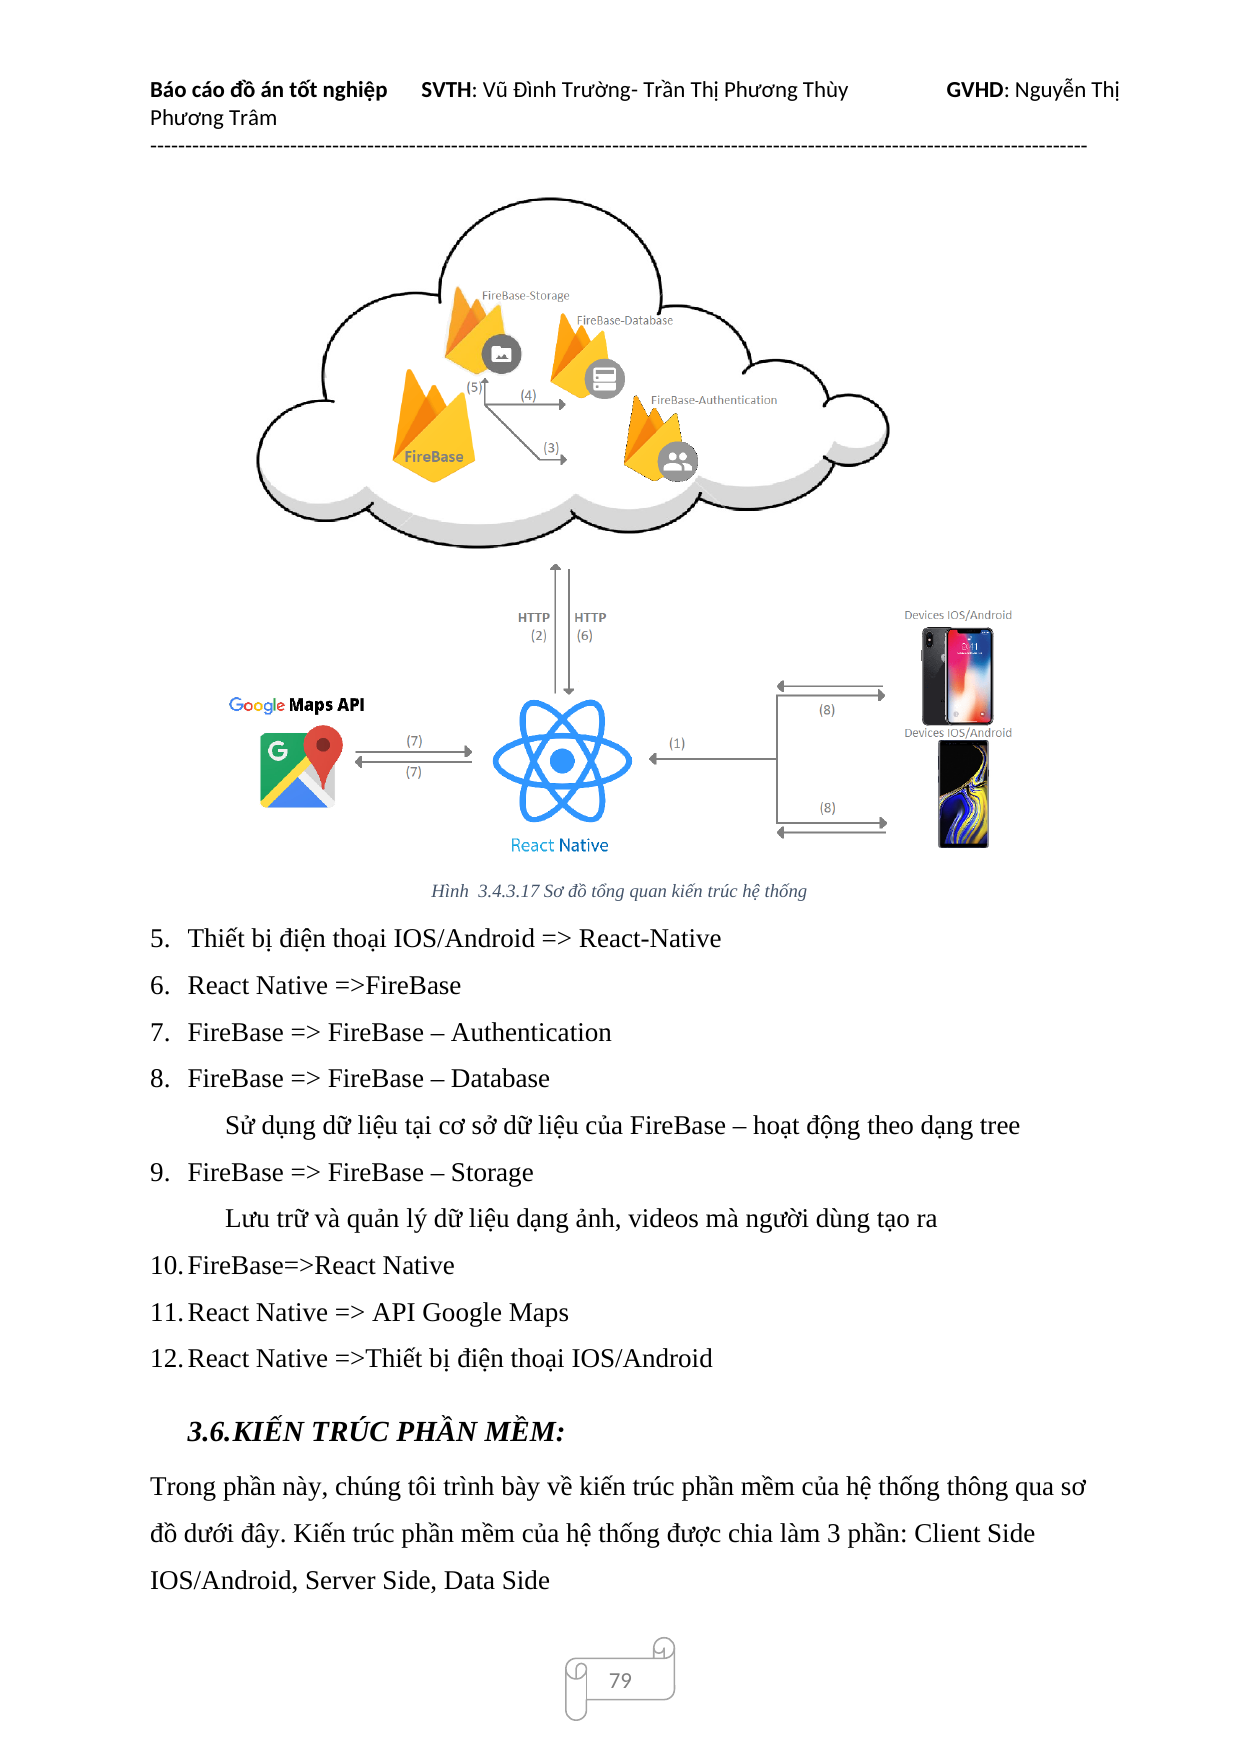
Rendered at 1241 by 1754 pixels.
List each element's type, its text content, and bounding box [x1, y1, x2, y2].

list Lưu trữ và quản lý dữ liệu dạng ảnh, videos mà người dùng tạo ra [225, 1202, 1090, 1233]
list FireBase => FireBase – Authentication [150, 1016, 1090, 1047]
list FireBase => FireBase – Storage [150, 1156, 1090, 1187]
list Thiết bị điện thoại IOS/Android => React-Native [150, 922, 1090, 953]
text Trong phần này, chúng tôi trình bày về kiến trúc phần mềm của hệ thống thông qua sơ đồ dưới đây. Kiến trúc phần mềm của hệ thống được chia làm 3 phần: Client Side IOS/Android, Server Side, Data Side [150, 1471, 1090, 1595]
list React Native =>FireBase [150, 969, 1090, 1000]
list FireBase=>React Native [150, 1249, 1090, 1280]
list FireBase => FireBase – Database [150, 1062, 1090, 1093]
picture [202, 187, 1038, 862]
subtitle KIẾN TRÚC PHẦN MỀM: [187, 1414, 1090, 1447]
list React Native => API Google Maps [150, 1296, 1090, 1327]
list Sử dụng dữ liệu tại cơ sở dữ liệu của FireBase – hoạt động theo dạng tree [225, 1109, 1090, 1140]
list React Native =>Thiết bị điện thoại IOS/Android [150, 1342, 1090, 1373]
